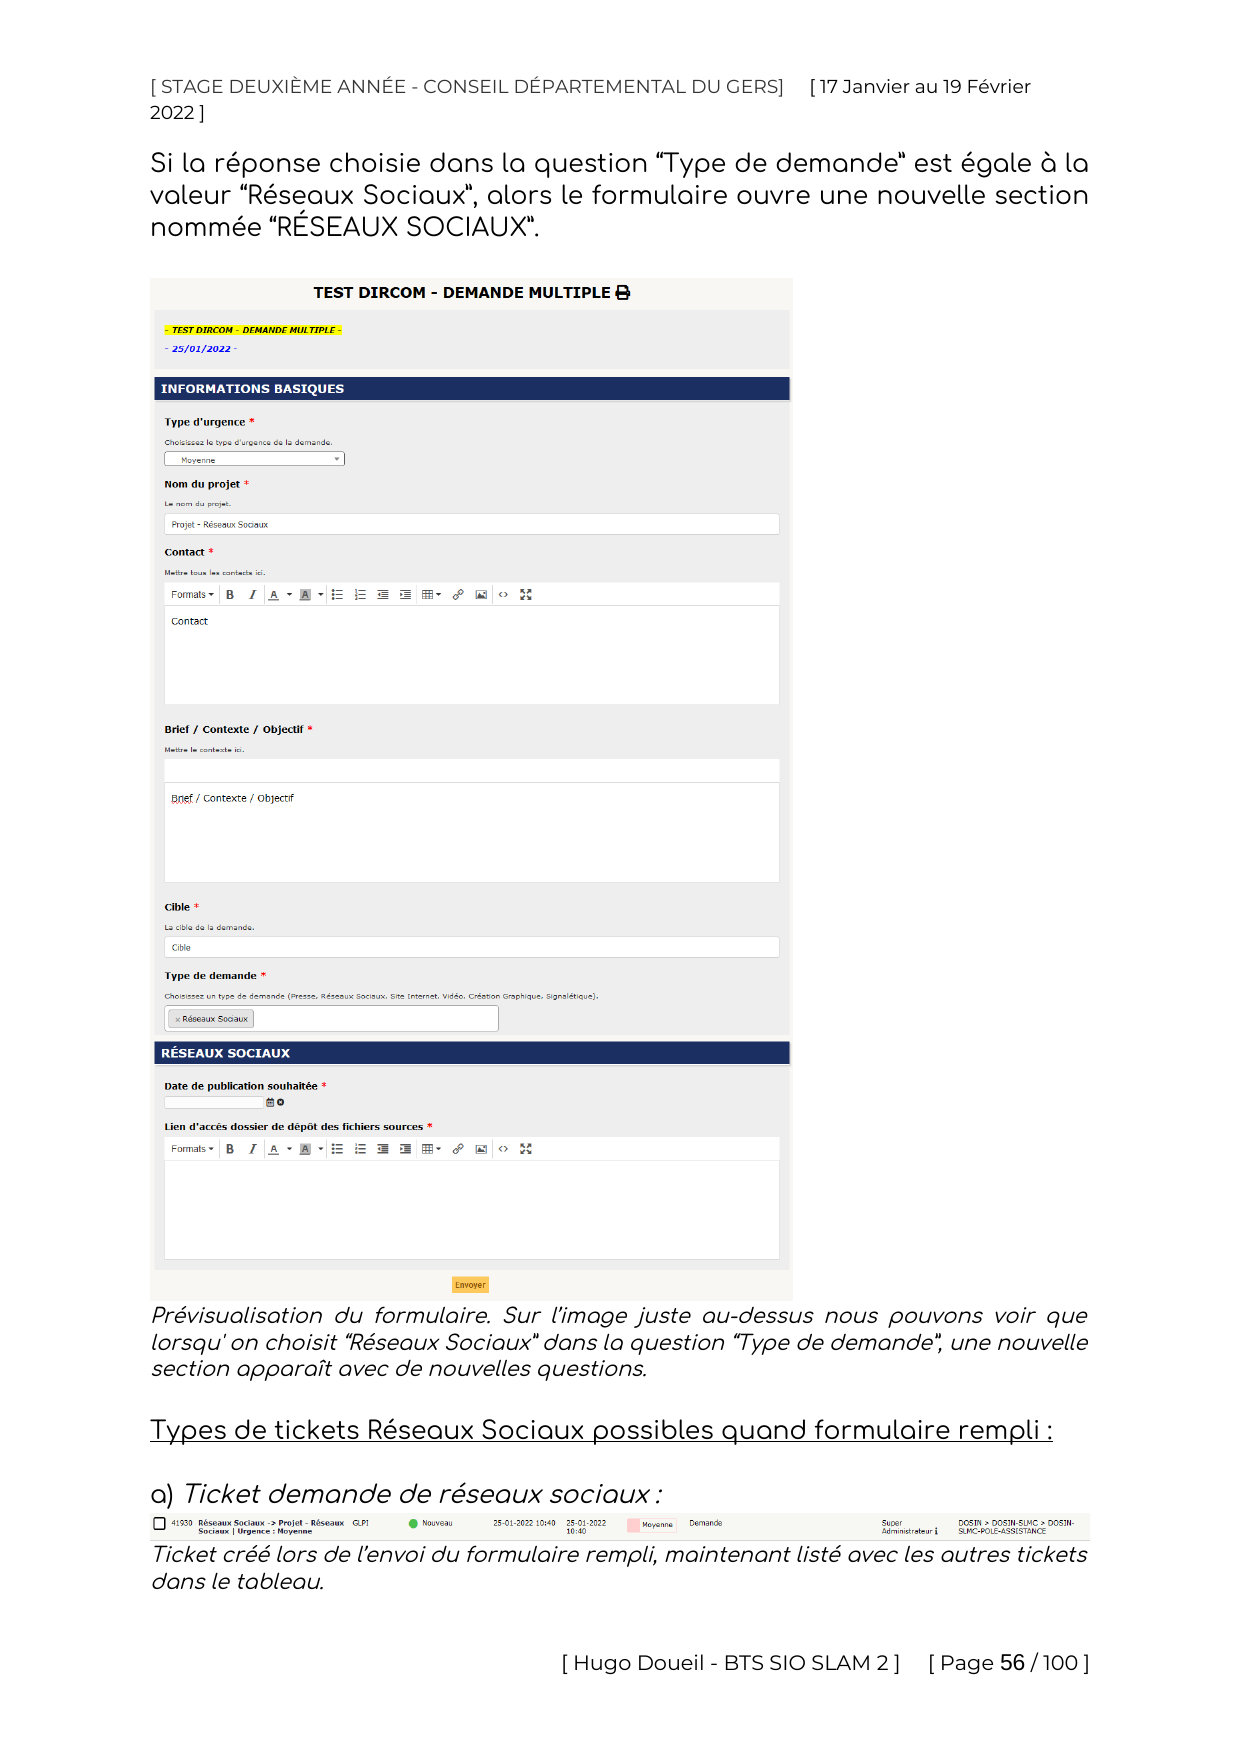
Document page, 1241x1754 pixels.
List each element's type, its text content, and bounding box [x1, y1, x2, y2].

picture [150, 1513, 1091, 1541]
picture [150, 278, 793, 1301]
text Ticket créé lors de l’envoi du formulaire rempli, maintenant listé avec les autres tickets dans le tableau. [150, 1544, 1090, 1594]
text a) Ticket demande de réseaux sociaux : [150, 1481, 1090, 1509]
text Types de tickets Réseaux Sociaux possibles quand formulaire rempli : [150, 1417, 1090, 1445]
text Prévisualisation du formulaire. Sur l’image juste au-dessus nous pouvons voir que lorsqu' on choisit “Réseaux Sociaux” dans la question “Type de demande”, une nouvelle section apparaît avec de nouvelles questions. [150, 1305, 1090, 1381]
text Si la réponse choisie dans la question “Type de demande” est égale à la valeur “Réseaux Sociaux”, alors le formulaire ouvre une nouvelle section nommée “RÉSEAUX SOCIAUX”. [150, 150, 1090, 242]
